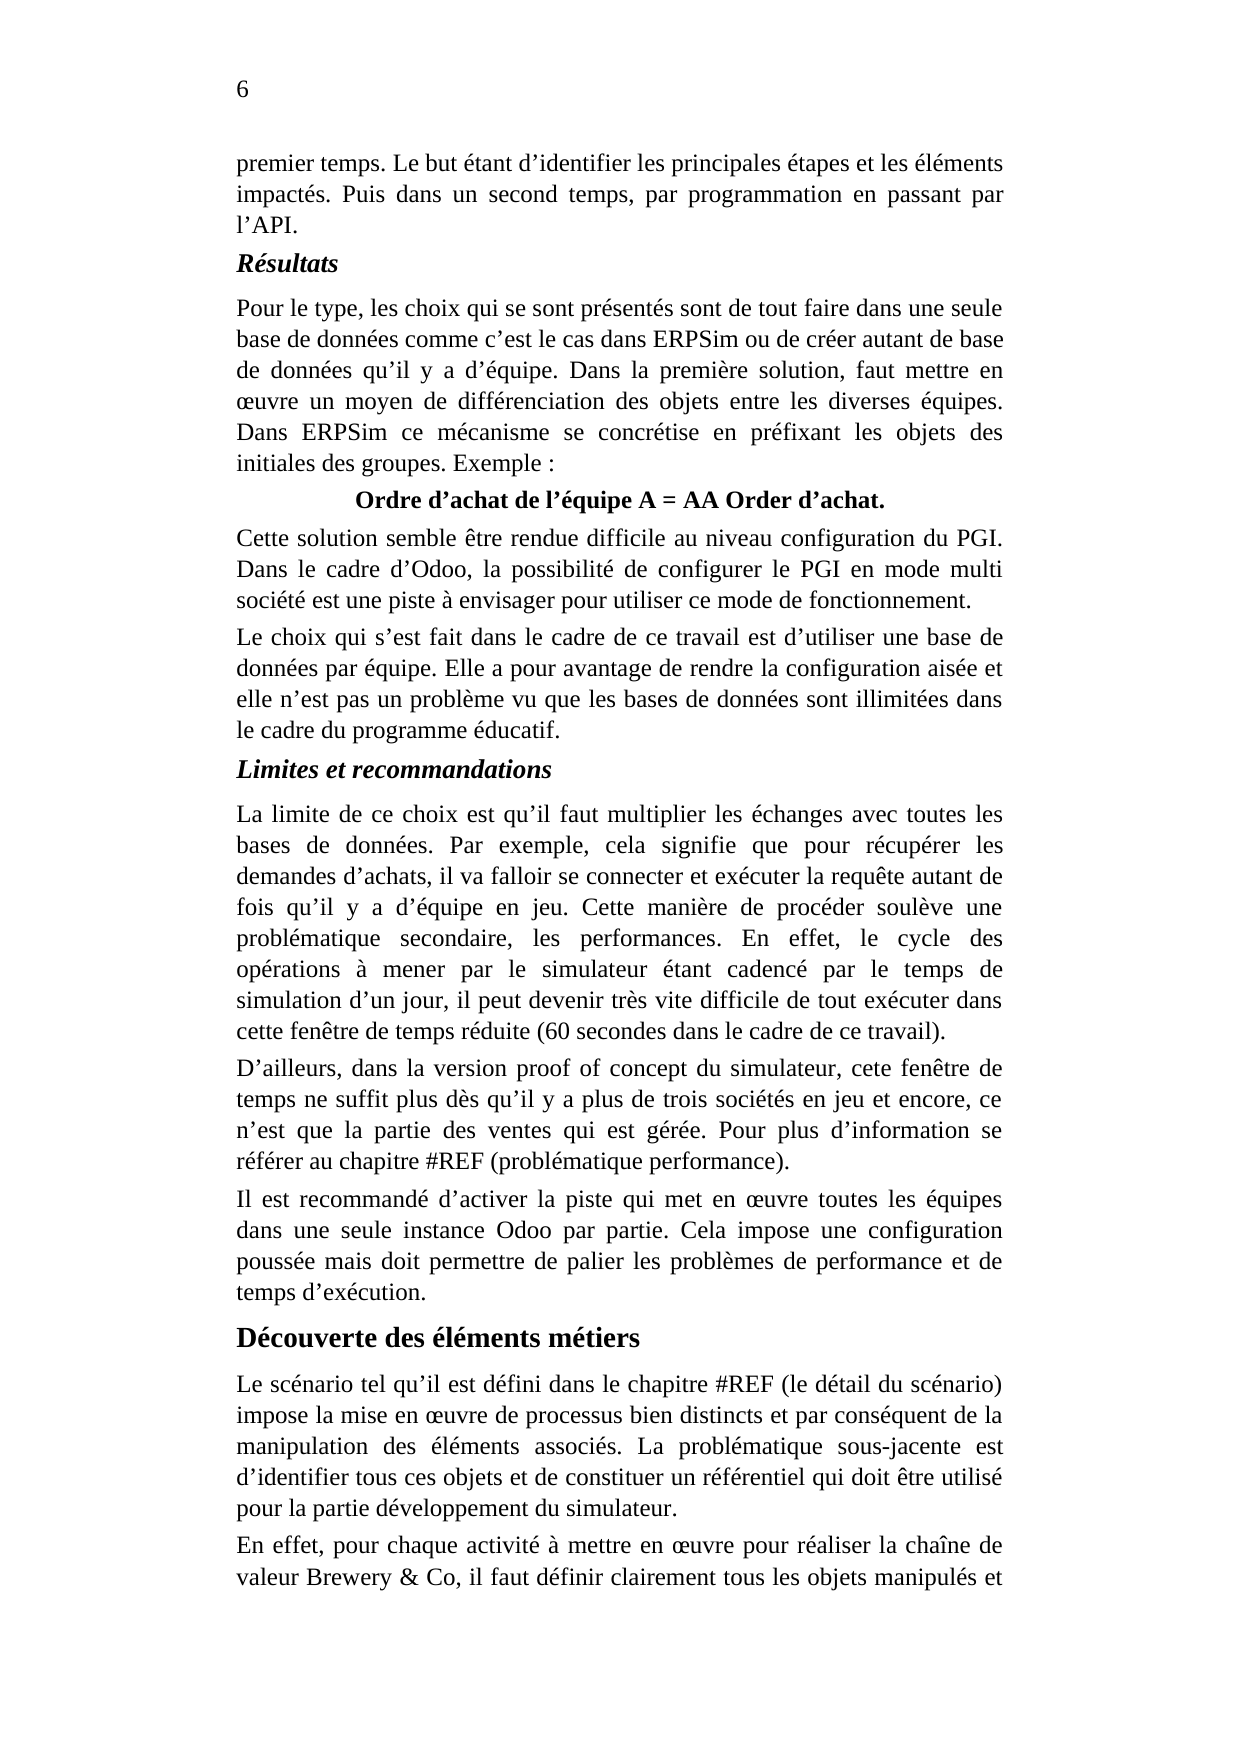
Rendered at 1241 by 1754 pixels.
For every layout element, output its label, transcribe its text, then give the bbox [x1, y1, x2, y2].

text Le scénario tel qu’il est défini dans le chapitre #REF (le détail du scénario) impose la mise en œuvre de processus bien distincts et par conséquent de la manipulation des éléments associés. La problématique sous-jacente est d’identifier tous ces objets et de constituer un référentiel qui doit être utilisé pour la partie développement du simulateur. [236, 1369, 1004, 1522]
text Limites et recommandations [236, 753, 1004, 784]
text Découverte des éléments métiers [236, 1320, 1004, 1354]
text Le choix qui s’est fait dans le cadre de ce travail est d’utiliser une base de données par équipe. Elle a pour avantage de rendre la configuration aisée et elle n’est pas un problème vu que les bases de données sont illimitées dans le cadre du programme éducatif. [236, 622, 1004, 744]
text Cette solution semble être rendue difficile au niveau configuration du PGI. Dans le cadre d’Odoo, la possibilité de configurer le PGI en mode multi société est une piste à envisager pour utiliser ce mode de fonctionnement. [236, 523, 1004, 614]
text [236, 148, 1004, 238]
text Il est recommandé d’activer la piste qui met en œuvre toutes les équipes dans une seule instance Odoo par partie. Cela impose une configuration poussée mais doit permettre de palier les problèmes de performance et de temps d’exécution. [236, 1184, 1004, 1306]
text D’ailleurs, dans la version proof of concept du simulateur, cete fenêtre de temps ne suffit plus dès qu’il y a plus de trois sociétés en jeu et encore, ce n’est que la partie des ventes qui est gérée. Pour plus d’information se référer au chapitre #REF (problématique performance). [236, 1053, 1004, 1175]
text Ordre d’achat de l’équipe A = AA Order d’achat. [236, 486, 1004, 514]
text Pour le type, les choix qui se sont présentés sont de tout faire dans une seule base de données comme c’est le cas dans ERPSim ou de créer autant de base de données qu’il y a d’équipe. Dans la première solution, faut mettre en œuvre un moyen de différenciation des objets entre les diverses équipes. Dans ERPSim ce mécanisme se concrétise en préfixant les objets des initiales des groupes. Exemple : [236, 293, 1004, 477]
text Résultats [236, 247, 1004, 278]
text La limite de ce choix est qu’il faut multiplier les échanges avec toutes les bases de données. Par exemple, cela signifie que pour récupérer les demandes d’achats, il va falloir se connecter et exécuter la requête autant de fois qu’il y a d’équipe en jeu. Cette manière de procéder soulève une problématique secondaire, les performances. En effet, le cycle des opérations à mener par le simulateur étant cadencé par le temps de simulation d’un jour, il peut devenir très vite difficile de tout exécuter dans cette fenêtre de temps réduite (60 secondes dans le cadre de ce travail). [236, 799, 1004, 1045]
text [236, 1531, 1004, 1590]
